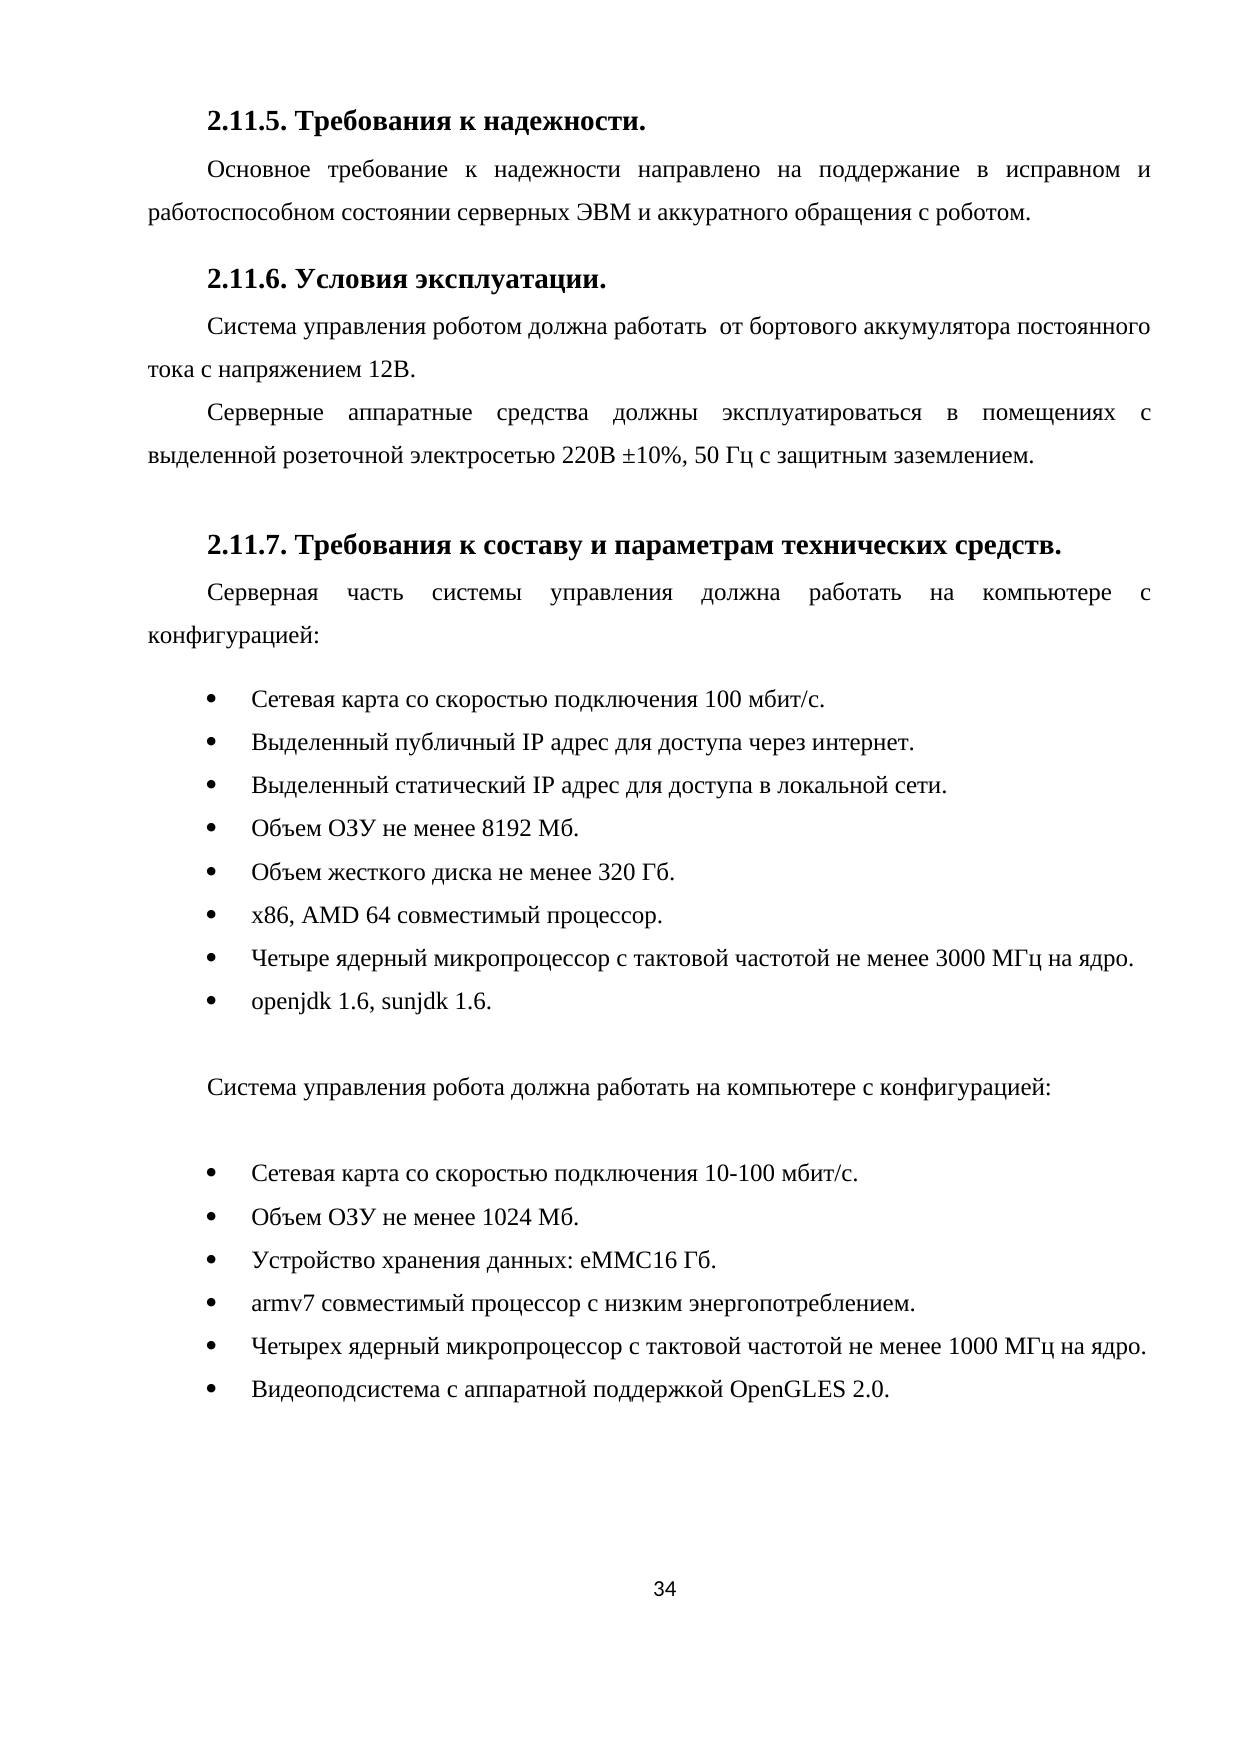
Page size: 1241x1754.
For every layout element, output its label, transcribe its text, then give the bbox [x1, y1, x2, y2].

list Видеоподсистема с аппаратной поддержкой OpenGLES 2.0. [148, 1374, 1152, 1403]
list Устройство хранения данных: eMMC16 Гб. [148, 1245, 1152, 1273]
list Четыре ядерный микропроцессор с тактовой частотой не менее 3000 МГц на ядро. [148, 943, 1152, 972]
list openjdk 1.6, sunjdk 1.6. [148, 986, 1152, 1015]
list Объем ОЗУ не менее 8192 Мб. [148, 813, 1152, 842]
list armv7 совместимый процессор с низким энергопотреблением. [148, 1288, 1152, 1317]
text Основное требование к надежности направлено на поддержание в исправном и работоспособном состоянии серверных ЭВМ и аккуратного обращения с роботом. [148, 154, 1152, 226]
list Выделенный публичный IP адрес для доступа через интернет. [148, 727, 1152, 756]
list Сетевая карта со скоростью подключения 100 мбит/c. [148, 684, 1152, 713]
list Четырех ядерный микропроцессор с тактовой частотой не менее 1000 МГц на ядро. [148, 1331, 1152, 1360]
list Серверные аппаратные средства должны эксплуатироваться в помещениях с выделенной розеточной электросетью 220В ±10%, 50 Гц с защитным заземлением. [148, 397, 1152, 469]
text Серверная часть системы управления должна работать на компьютере с конфигурацией: [148, 577, 1152, 649]
list Выделенный статический IP адрес для доступа в локальной сети. [148, 770, 1152, 799]
list Система управления робота должна работать на компьютере с конфигурацией: [148, 1072, 1152, 1101]
list Система управления роботом должна работать от бортового аккумулятора постоянного тока с напряжением 12В. [148, 311, 1152, 383]
subtitle Условия эксплуатации. [148, 261, 1152, 294]
list Объем ОЗУ не менее 1024 Мб. [148, 1202, 1152, 1230]
list Объем жесткого диска не менее 320 Гб. [148, 857, 1152, 885]
subtitle Требования к надежности. [148, 103, 1152, 137]
list x86, AMD 64 совместимый процессор. [148, 900, 1152, 928]
list Сетевая карта со скоростью подключения 10-100 мбит/c. [148, 1158, 1152, 1187]
subtitle Требования к составу и параметрам технических средств. [148, 527, 1152, 560]
